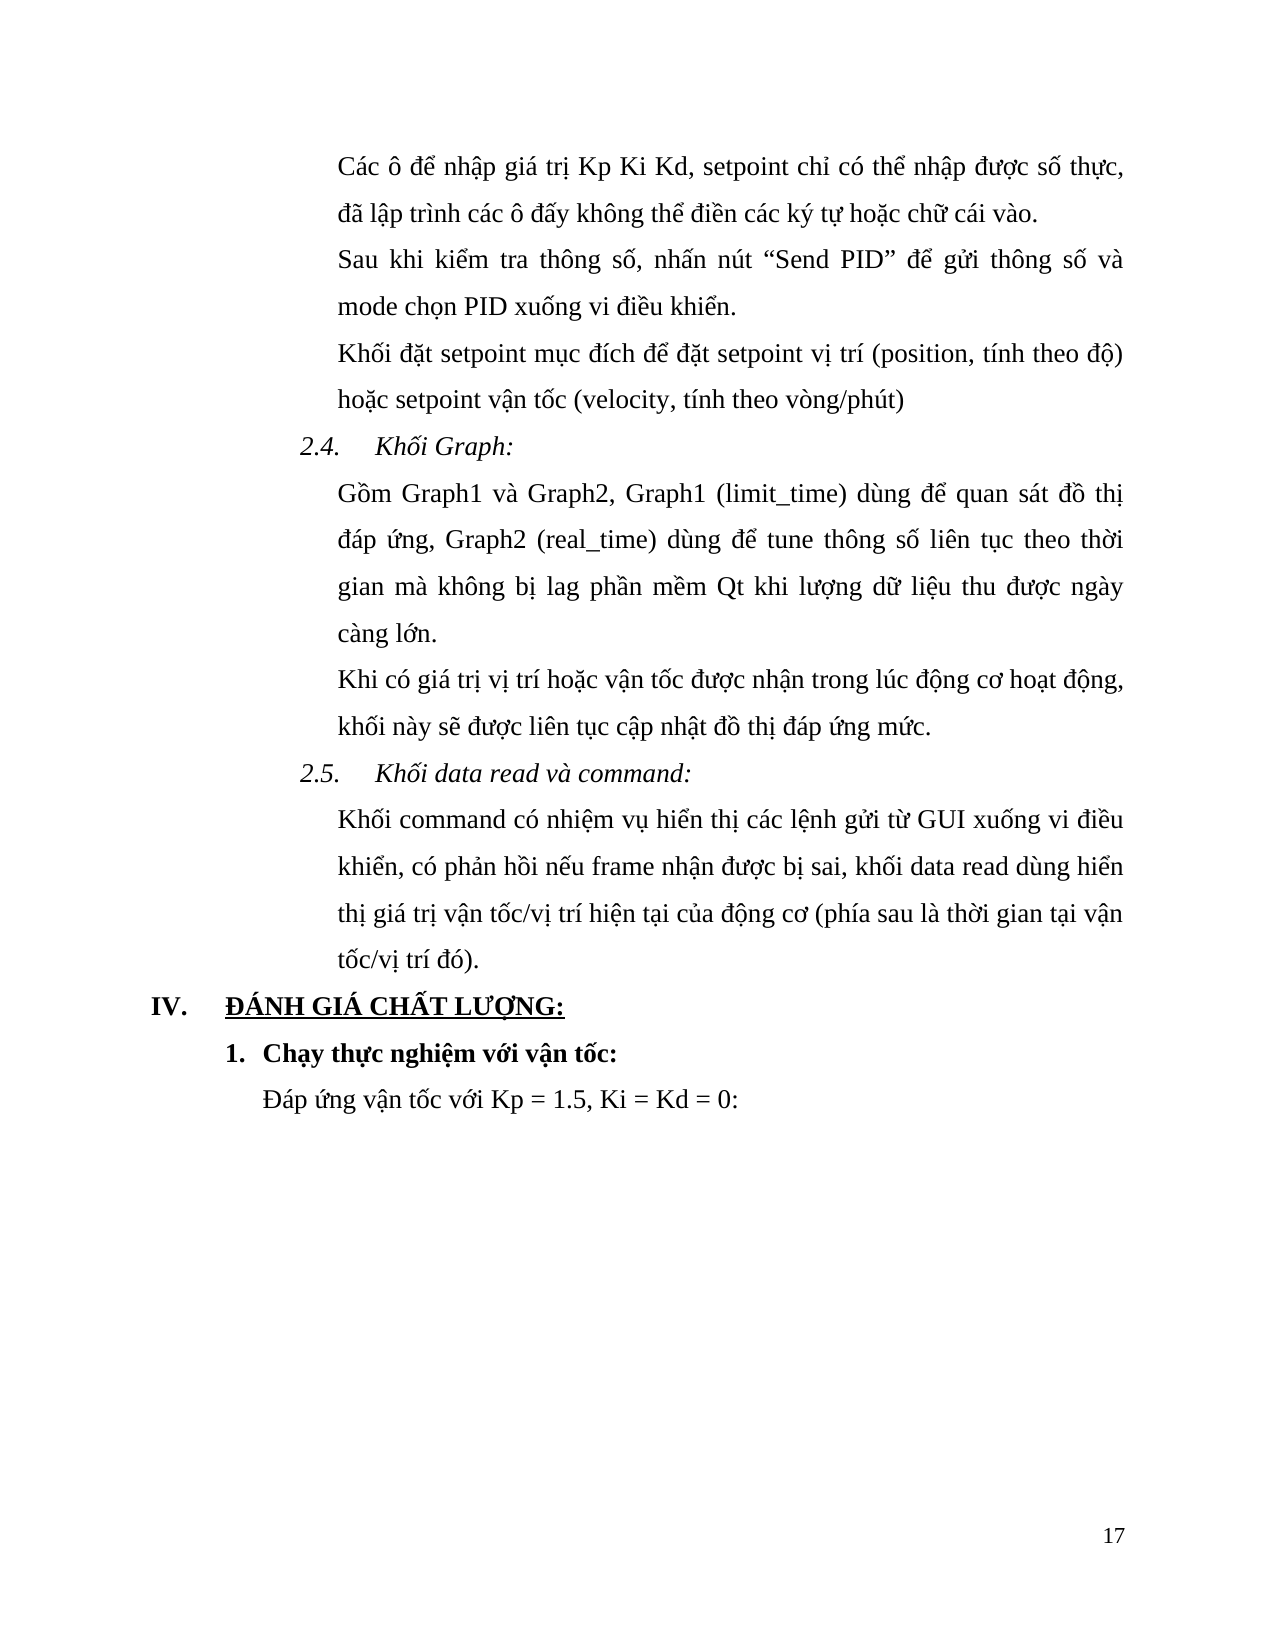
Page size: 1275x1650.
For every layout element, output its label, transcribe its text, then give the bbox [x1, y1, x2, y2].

text Khối command có nhiệm vụ hiển thị các lệnh gửi từ GUI xuống vi điều khiển, có phản hồi nếu frame nhận được bị sai, khối data read dùng hiển thị giá trị vận tốc/vị trí hiện tại của động cơ (phía sau là thời gian tại vận tốc/vị trí đó). [337, 803, 1125, 974]
text Gồm Graph1 và Graph2, Graph1 (limit_time) dùng để quan sát đồ thị đáp ứng, Graph2 (real_time) dùng để tune thông số liên tục theo thời gian mà không bị lag phần mềm Qt khi lượng dữ liệu thu được ngày càng lớn. [337, 477, 1125, 648]
list Khối Graph: [300, 430, 1125, 461]
list Khối data read và command: [300, 757, 1125, 788]
list Chạy thực nghiệm với vận tốc: [225, 1037, 1125, 1068]
text Đáp ứng vận tốc với Kp = 1.5, Ki = Kd = 0: [262, 1083, 1125, 1114]
list ĐÁNH GIÁ CHẤT LƯỢNG: [187, 990, 1125, 1021]
text Sau khi kiểm tra thông số, nhấn nút “Send PID” để gửi thông số và mode chọn PID xuống vi điều khiển. [337, 243, 1125, 321]
text Các ô để nhập giá trị Kp Ki Kd, setpoint chỉ có thể nhập được số thực, đã lập trình các ô đấy không thể điền các ký tự hoặc chữ cái vào. [337, 150, 1125, 228]
text Khối đặt setpoint mục đích để đặt setpoint vị trí (position, tính theo độ) hoặc setpoint vận tốc (velocity, tính theo vòng/phút) [337, 337, 1125, 414]
text Khi có giá trị vị trí hoặc vận tốc được nhận trong lúc động cơ hoạt động, khối này sẽ được liên tục cập nhật đồ thị đáp ứng mức. [337, 663, 1125, 741]
